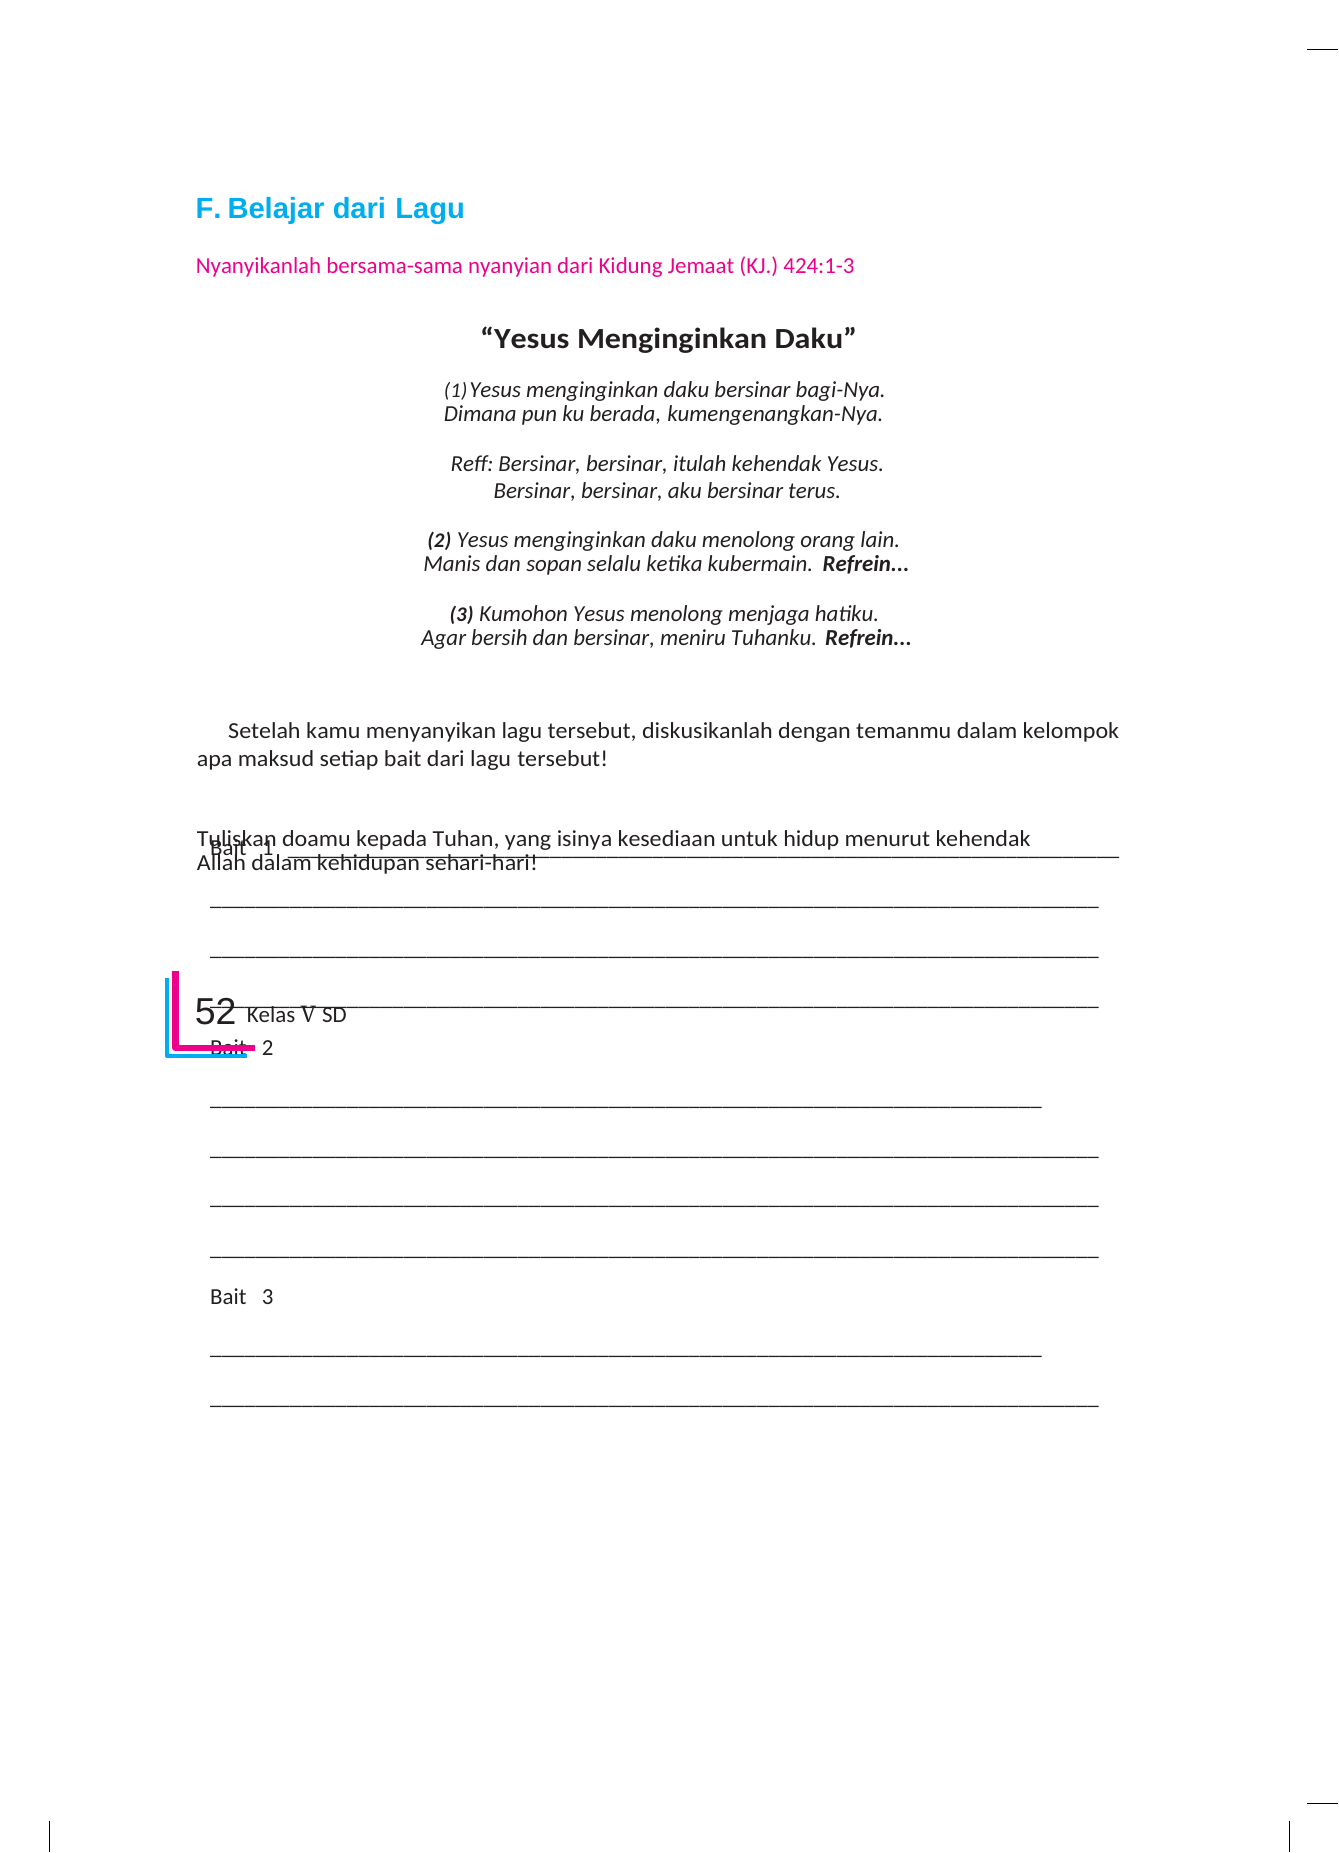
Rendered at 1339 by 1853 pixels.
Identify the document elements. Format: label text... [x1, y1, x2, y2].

list Yesus menginginkan daku menolong orang lain. Manis dan sopan selalu ketika kubermain. Refrein... [423, 528, 912, 577]
subtitle “Yesus Menginginkan Daku” [407, 320, 929, 356]
subtitle Belajar dari Lagu [195, 192, 1286, 225]
text Setelah kamu menyanyikan lagu tersebut, diskusikanlah dengan temanmu dalam kelompok apa maksud setiap bait dari lagu tersebut! [197, 717, 1132, 772]
text Bersinar, bersinar, aku bersinar terus. [405, 477, 929, 503]
text 52 Kelas V SD [194, 988, 1286, 1032]
list Kumohon Yesus menolong menjaga hatiku. Agar bersih dan bersinar, meniru Tuhanku. Refrein... [421, 602, 914, 652]
text Reff: Bersinar, bersinar, itulah kehendak Yesus. [405, 450, 929, 477]
list Yesus menginginkan daku bersinar bagi-Nya. Dimana pun ku berada, kumengenangkan-Nya. [444, 378, 891, 428]
text Nyanyikanlah bersama-sama nyanyian dari Kidung Jemaat (KJ.) 424:1-3 [196, 251, 1286, 279]
text Tuliskan doamu kepada Tuhan, yang isinya kesediaan untuk hidup menurut kehendak Allah dalam kehidupan sehari-hari! [197, 827, 1048, 876]
